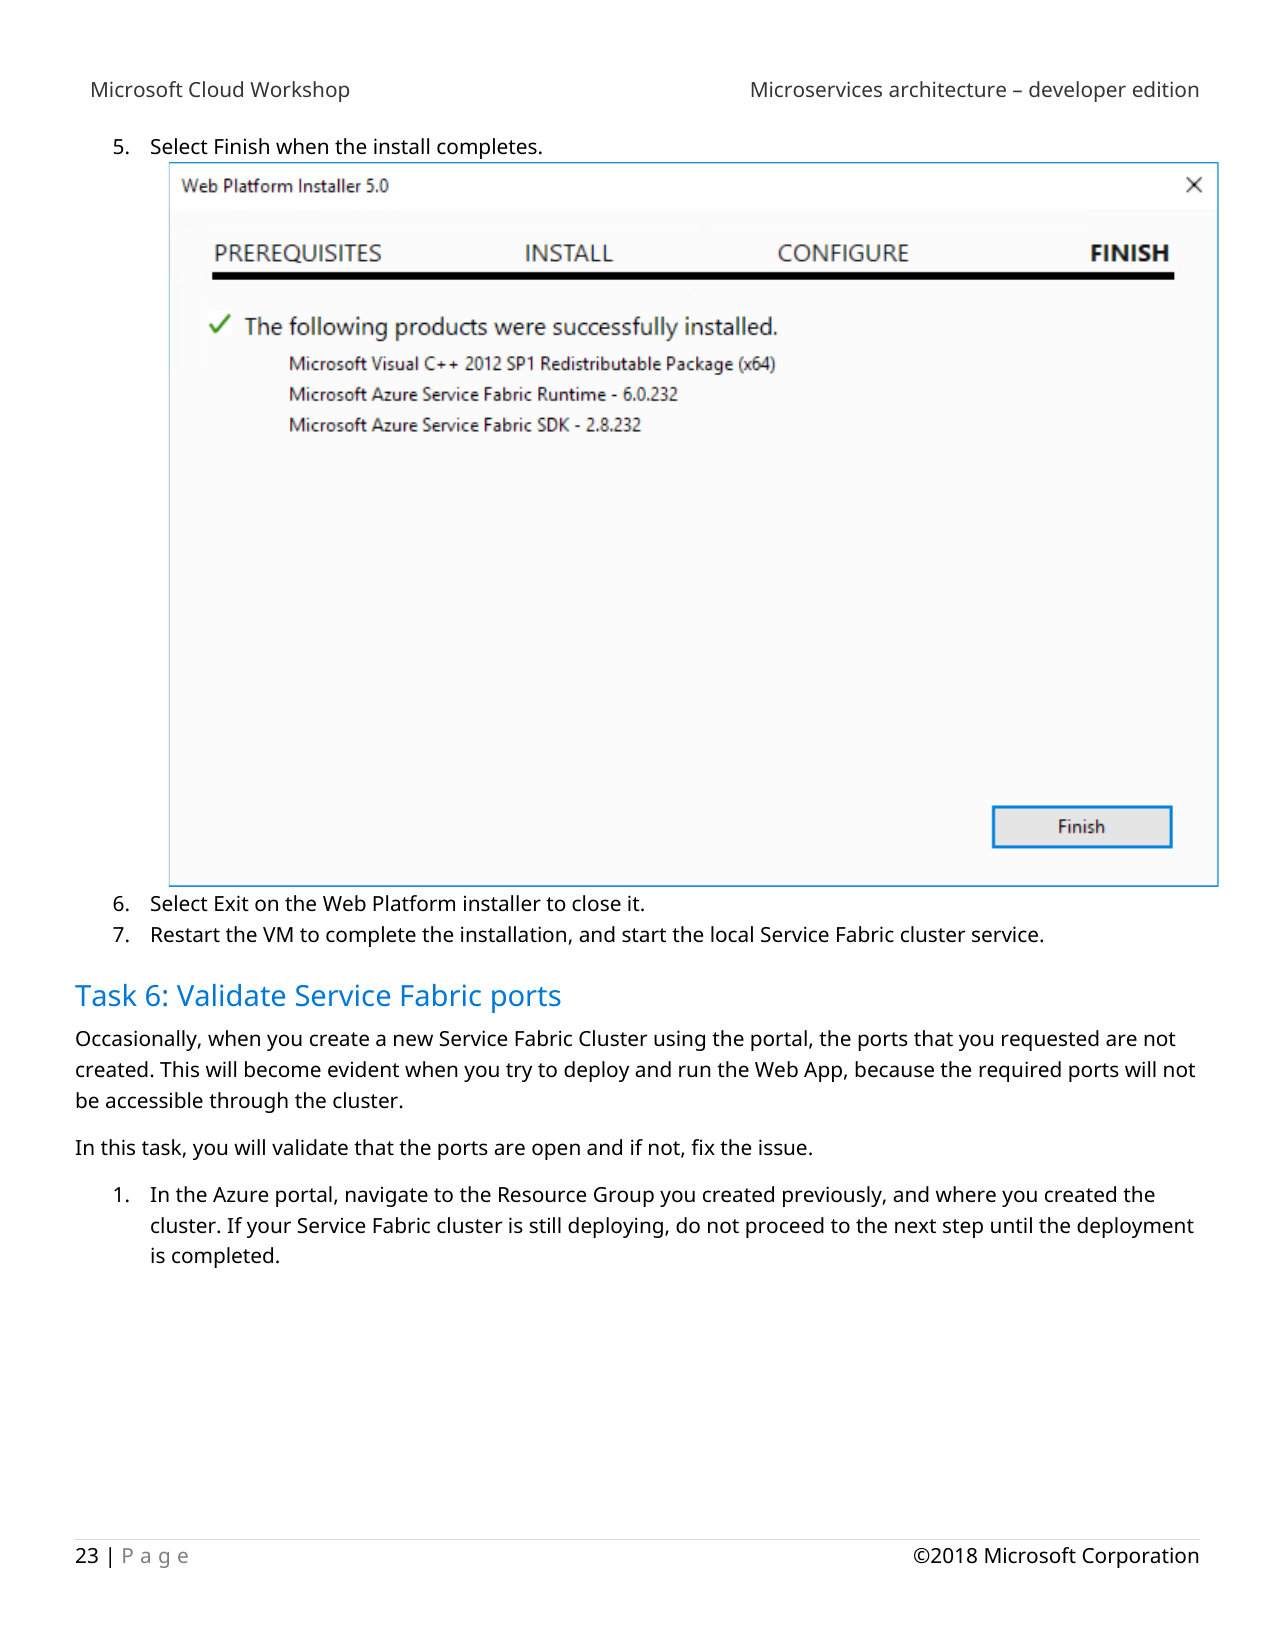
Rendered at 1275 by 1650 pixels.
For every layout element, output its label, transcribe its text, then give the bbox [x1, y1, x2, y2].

text In this task, you will validate that the ports are open and if not, fix the issue. [75, 1133, 1200, 1161]
list Restart the VM to complete the installation, and start the local Service Fabric cluster service. [112, 920, 1200, 948]
subtitle Task 6: Validate Service Fabric ports [75, 975, 1200, 1015]
list Select Finish when the install completes. [112, 132, 1200, 887]
list Select Exit on the Web Platform installer to close it. [112, 889, 1200, 918]
list In the Azure portal, navigate to the Resource Group you created previously, and where you created the cluster. If your Service Fabric cluster is still deploying, do not proceed to the next step until the deployment is completed. [112, 1180, 1200, 1270]
text Occasionally, when you create a new Service Fabric Cluster using the portal, the ports that you requested are not created. This will become evident when you try to deploy and run the Web App, because the required ports will not be accessible through the cluster. [75, 1024, 1200, 1114]
